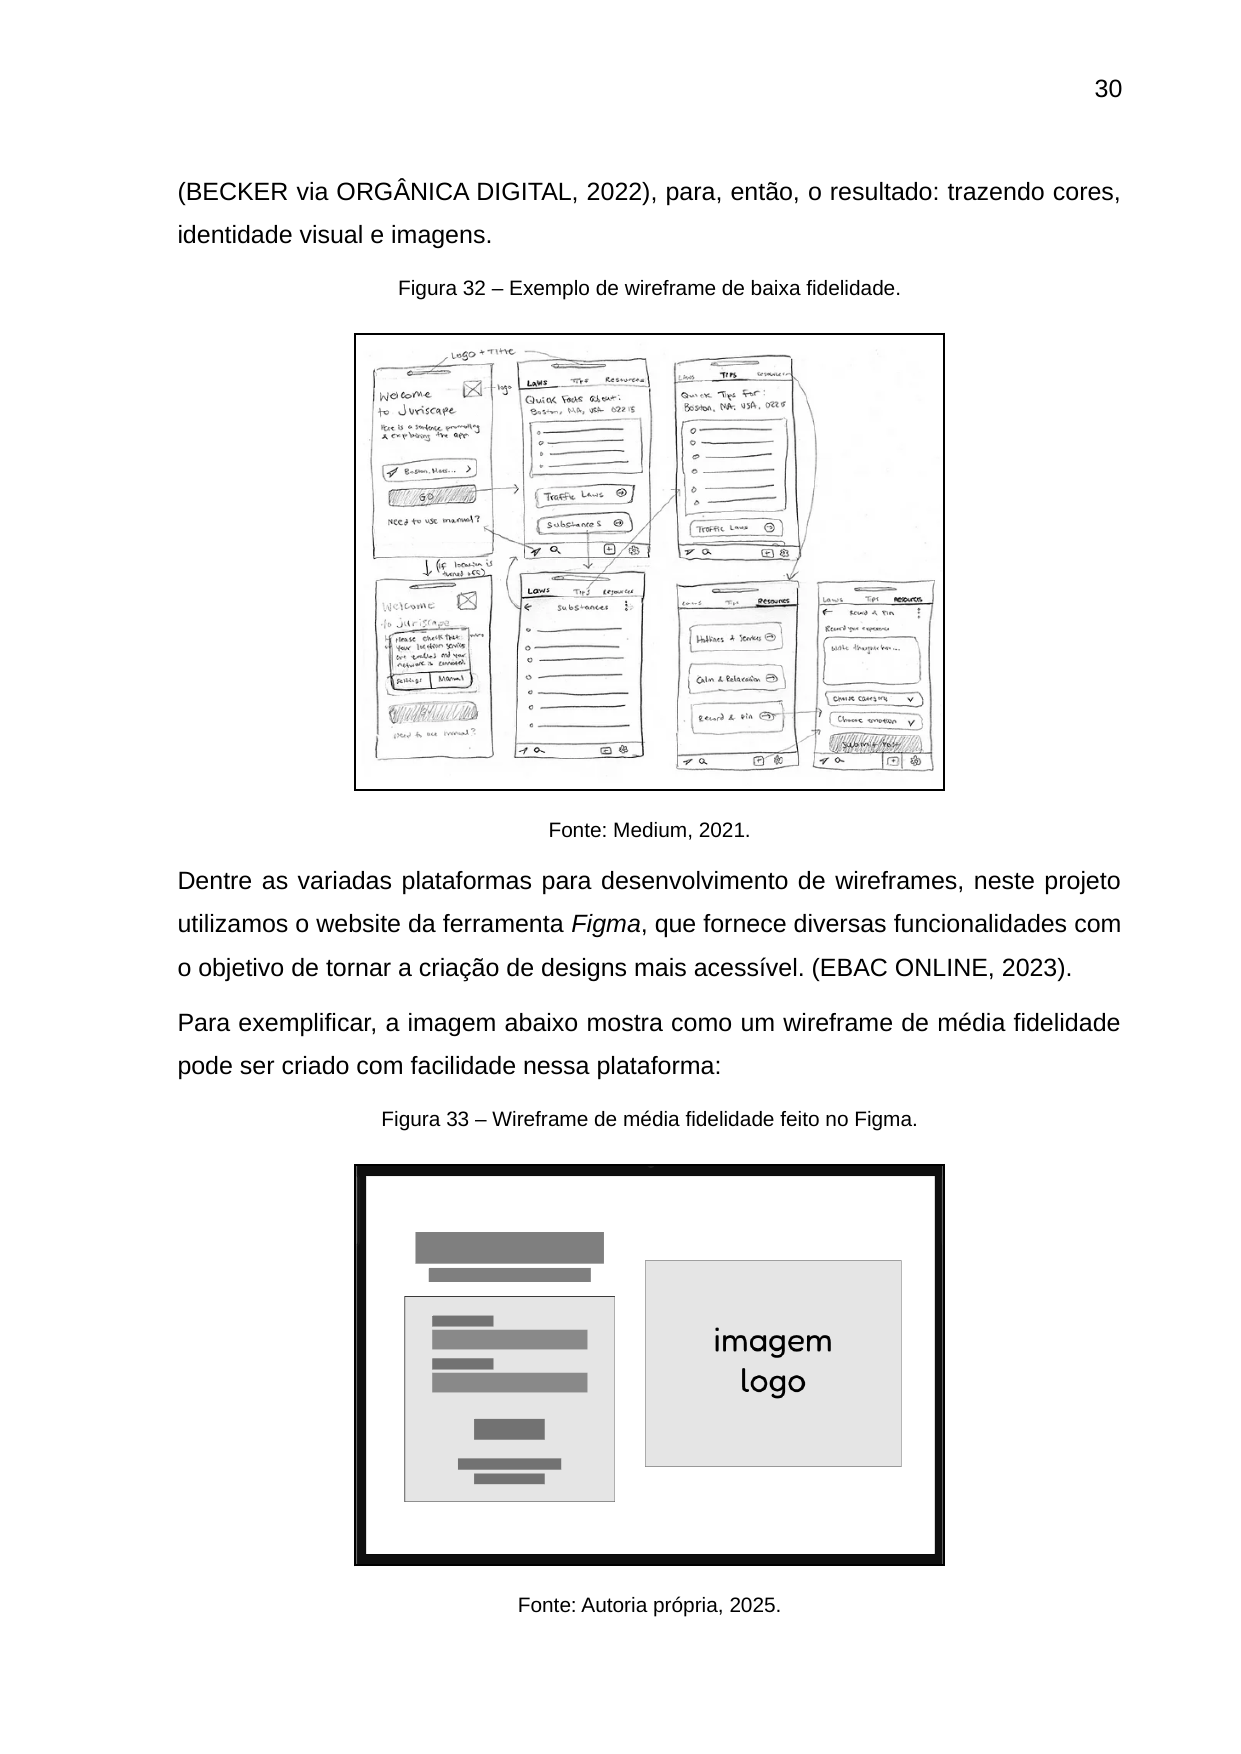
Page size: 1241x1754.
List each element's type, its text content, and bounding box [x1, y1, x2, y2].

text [177, 177, 1122, 249]
picture [356, 335, 943, 789]
text Dentre as variadas plataformas para desenvolvimento de wireframes, neste projeto utilizamos o website da ferramenta Figma, que fornece diversas funcionalidades com o objetivo de tornar a criação de designs mais acessível. (EBAC ONLINE, 2023). [177, 866, 1122, 981]
picture [356, 1166, 943, 1564]
text Para exemplificar, a imagem abaixo mostra como um wireframe de média fidelidade pode ser criado com facilidade nessa plataforma: [177, 1008, 1122, 1080]
text Fonte: Medium, 2021. [177, 818, 1122, 842]
text Fonte: Autoria própria, 2025. [177, 1593, 1122, 1617]
